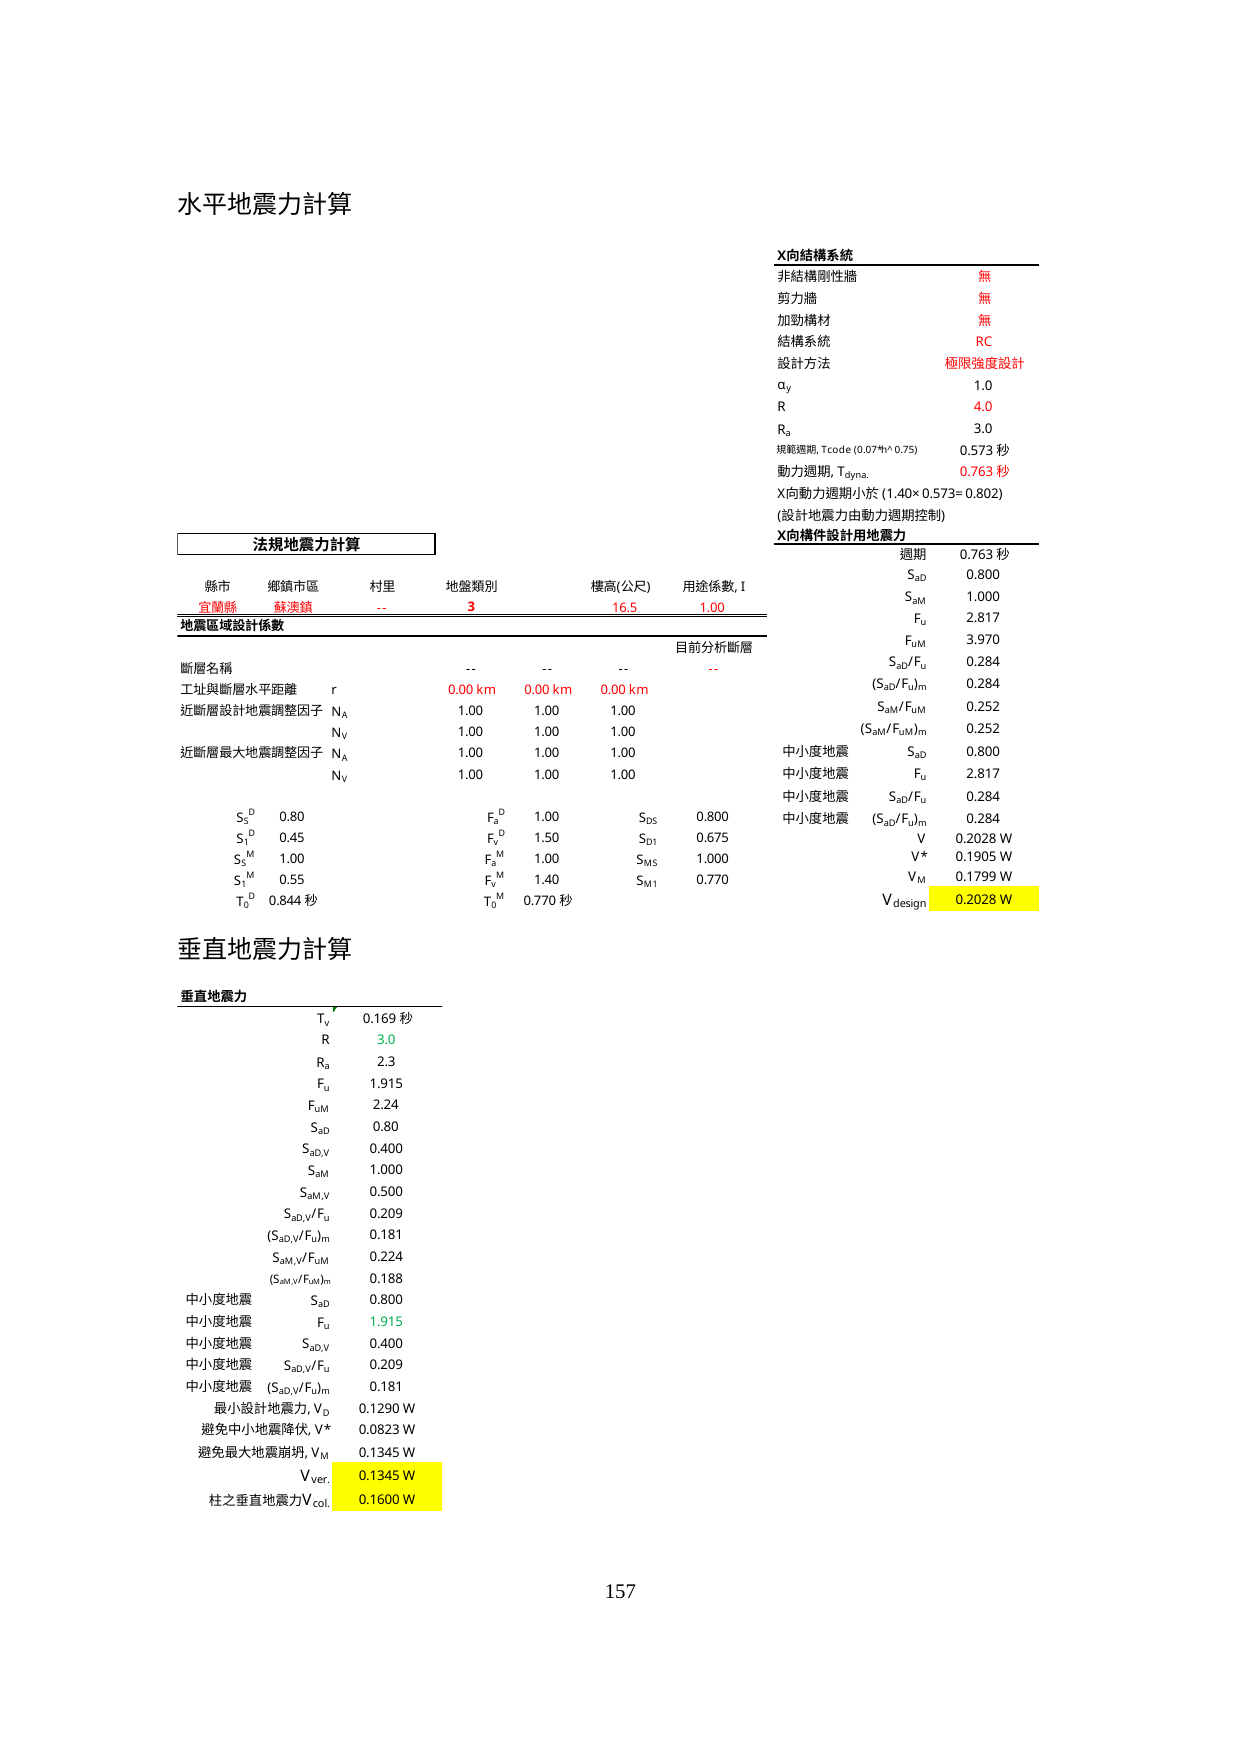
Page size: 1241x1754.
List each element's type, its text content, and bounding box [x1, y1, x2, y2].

text 水平地震力計算 [177, 184, 1063, 222]
text 垂直地震力計算 [177, 929, 1063, 967]
